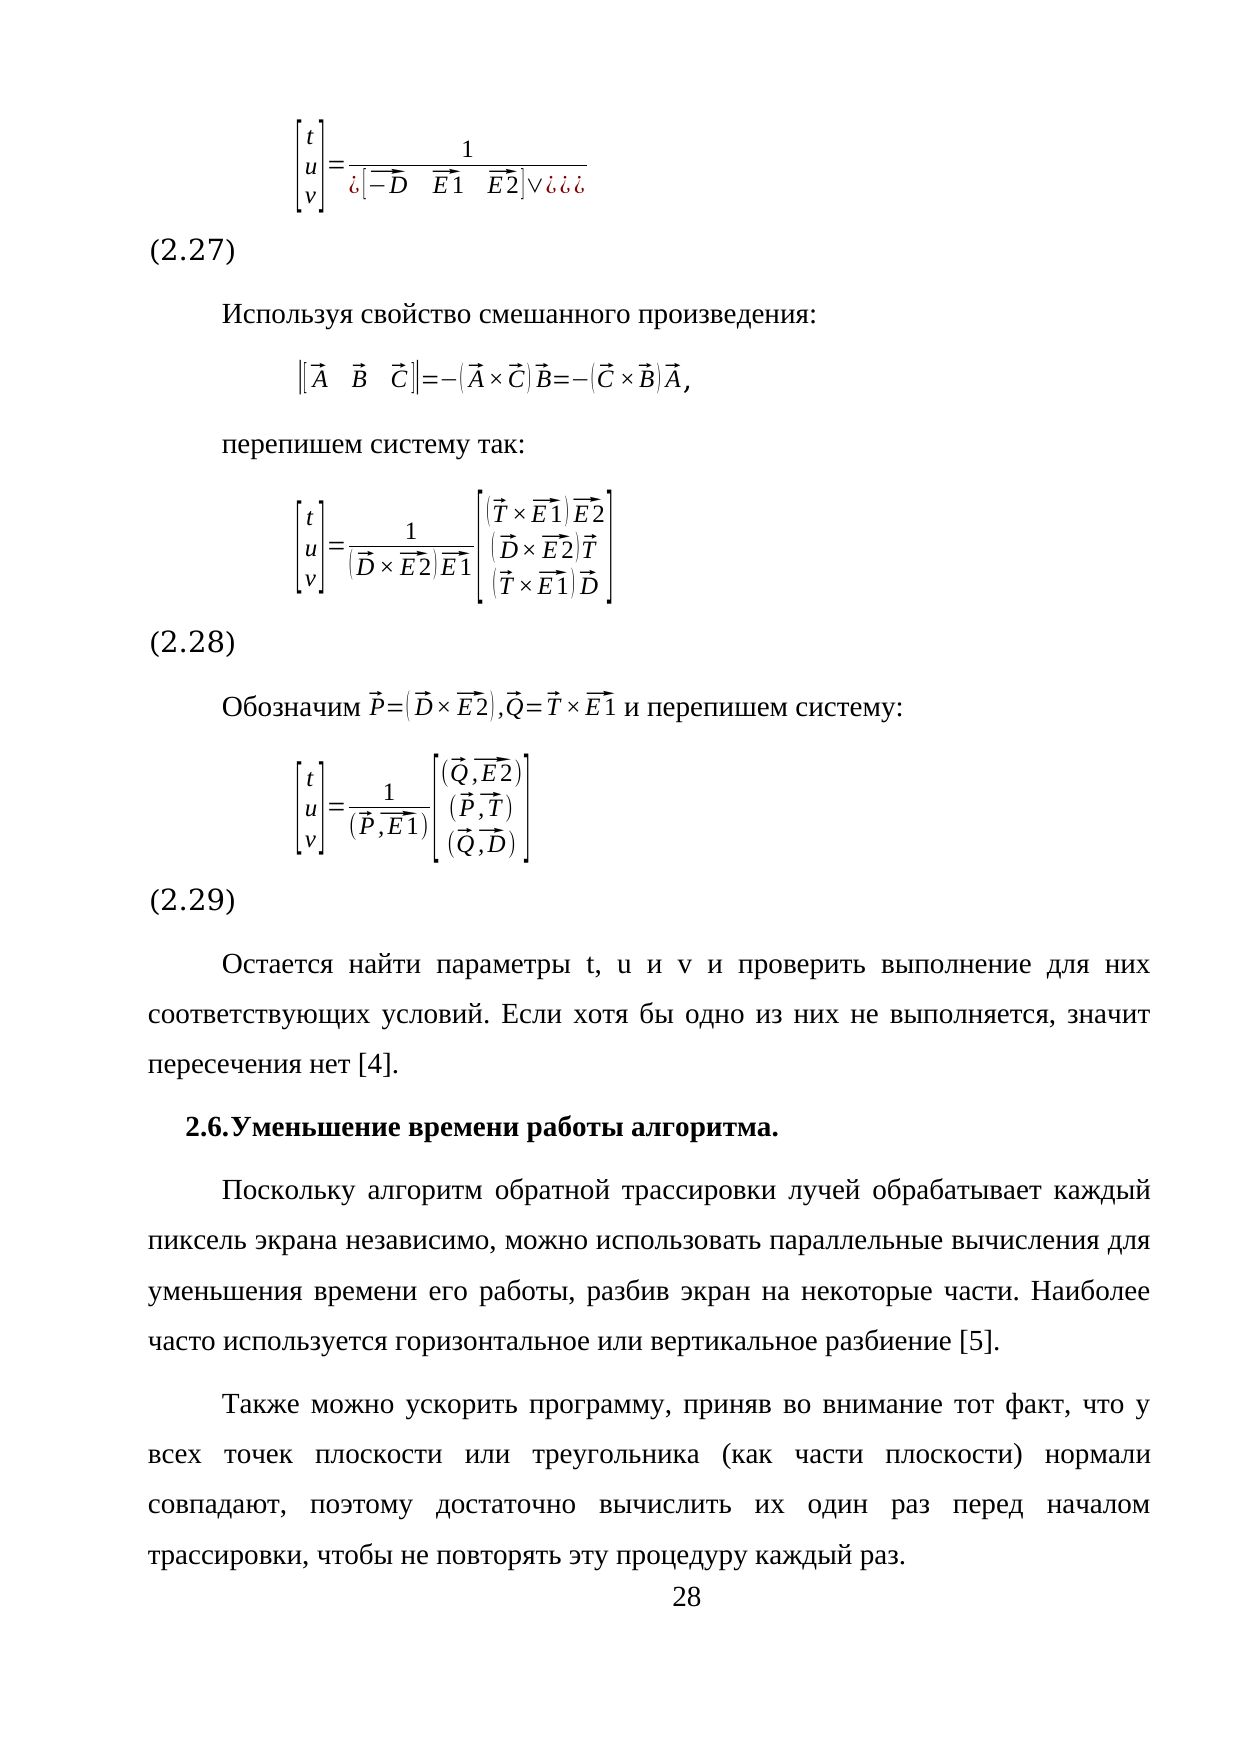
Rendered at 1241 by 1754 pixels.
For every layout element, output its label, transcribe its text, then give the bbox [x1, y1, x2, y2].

text Поскольку алгоритм обратной трассировки лучей обрабатывает каждый пиксель экрана независимо, можно использовать параллельные вычисления для уменьшения времени его работы, разбив экран на некоторые части. Наиболее часто используется горизонтальное или вертикальное разбиение [5]. [148, 1172, 1152, 1357]
text (2.28) [148, 489, 1152, 658]
text Остается найти параметры t, u и v и проверить выполнение для них соответствующих условий. Если хотя бы одно из них не выполняется, значит пересечения нет [4]. [148, 946, 1152, 1080]
text (2.27) [148, 118, 1152, 266]
subtitle Уменьшение времени работы алгоритма. [185, 1109, 1152, 1143]
text перепишем систему так: [148, 427, 1152, 460]
text (2.29) [148, 752, 1152, 916]
text , [148, 359, 1152, 397]
text Обозначим и перепишем систему: [148, 688, 1152, 723]
text Используя свойство смешанного произведения: [148, 296, 1152, 330]
text Также можно ускорить программу, приняв во внимание тот факт, что у всех точек плоскости или треугольника (как части плоскости) нормали совпадают, поэтому достаточно вычислить их один раз перед началом трассировки, чтобы не повторять эту процедуру каждый раз. [148, 1386, 1152, 1570]
